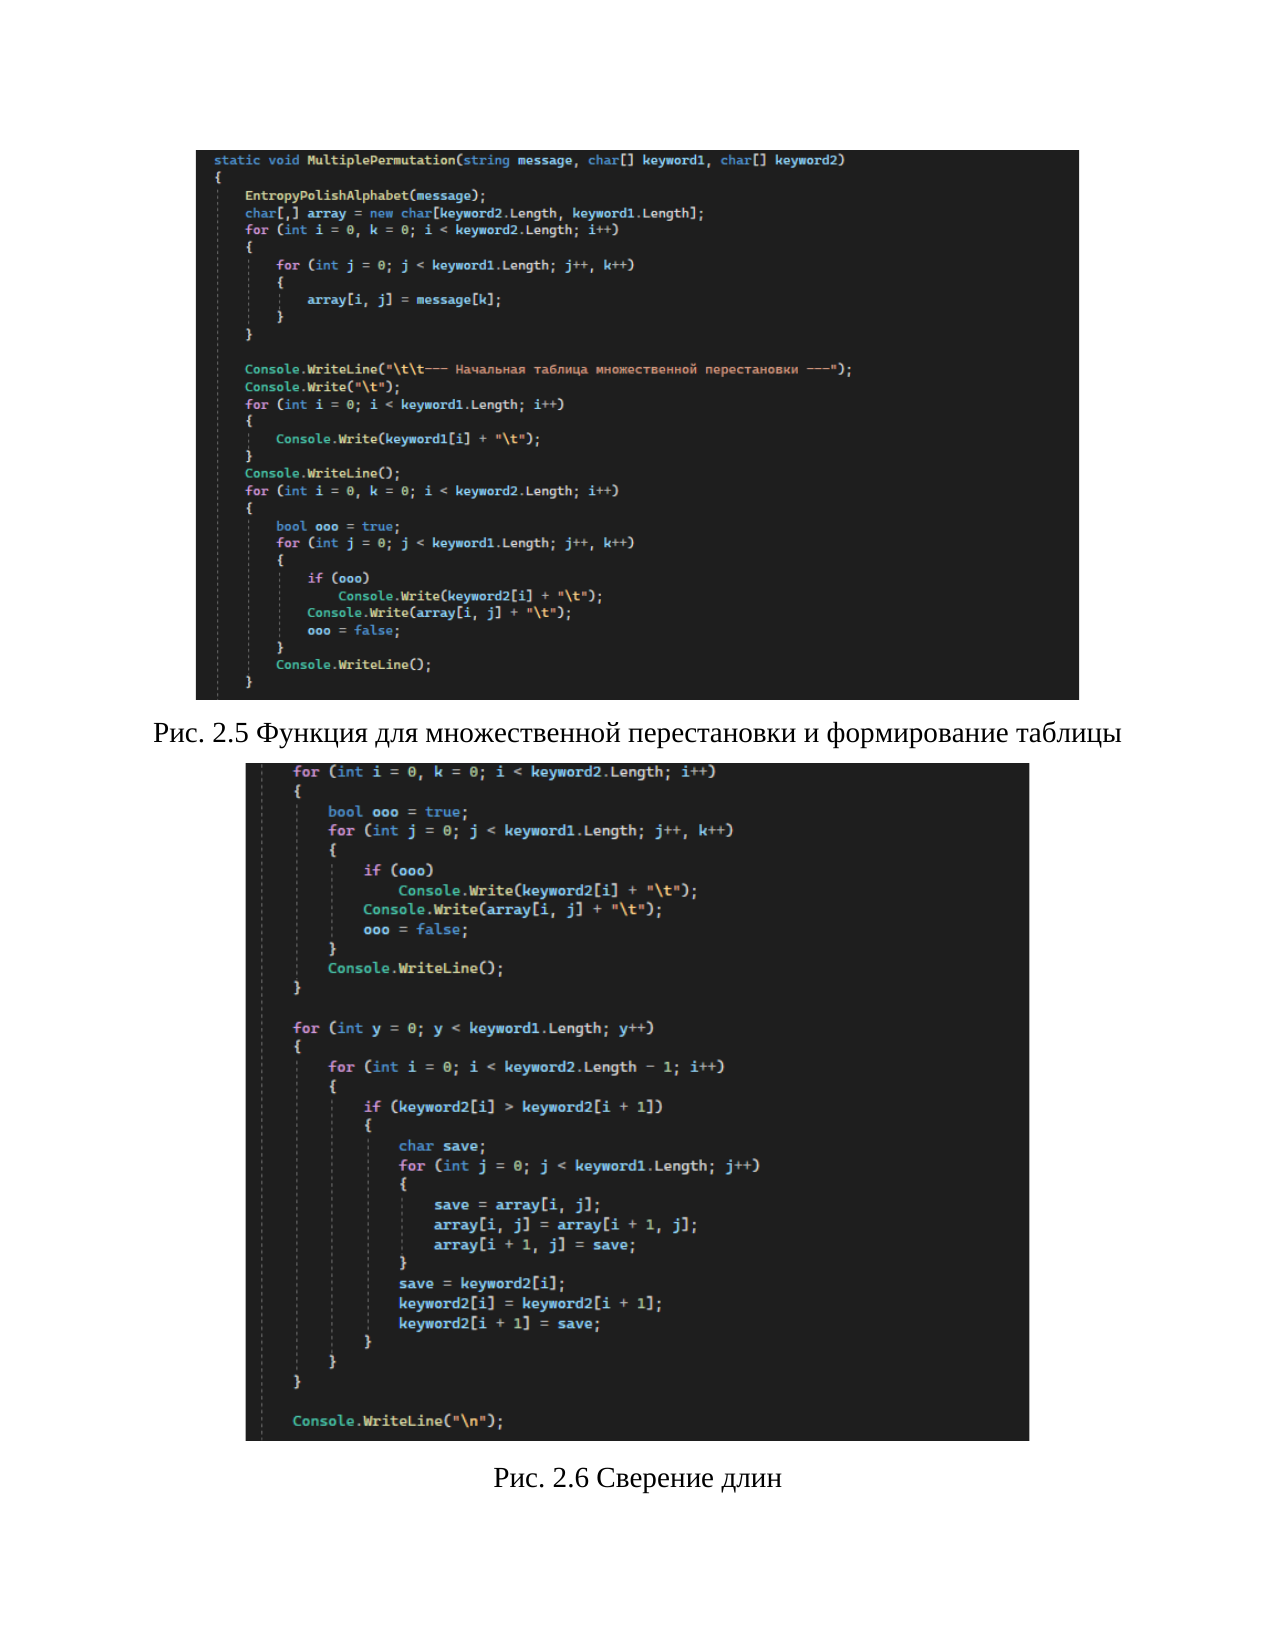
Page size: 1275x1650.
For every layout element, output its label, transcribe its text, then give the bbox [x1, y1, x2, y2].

picture [245, 763, 1030, 1441]
text Рис. 2.6 Сверение длин [150, 1460, 1125, 1493]
picture [195, 150, 1080, 700]
text Рис. 2.5 Функция для множественной перестановки и формирование таблицы [150, 715, 1125, 748]
